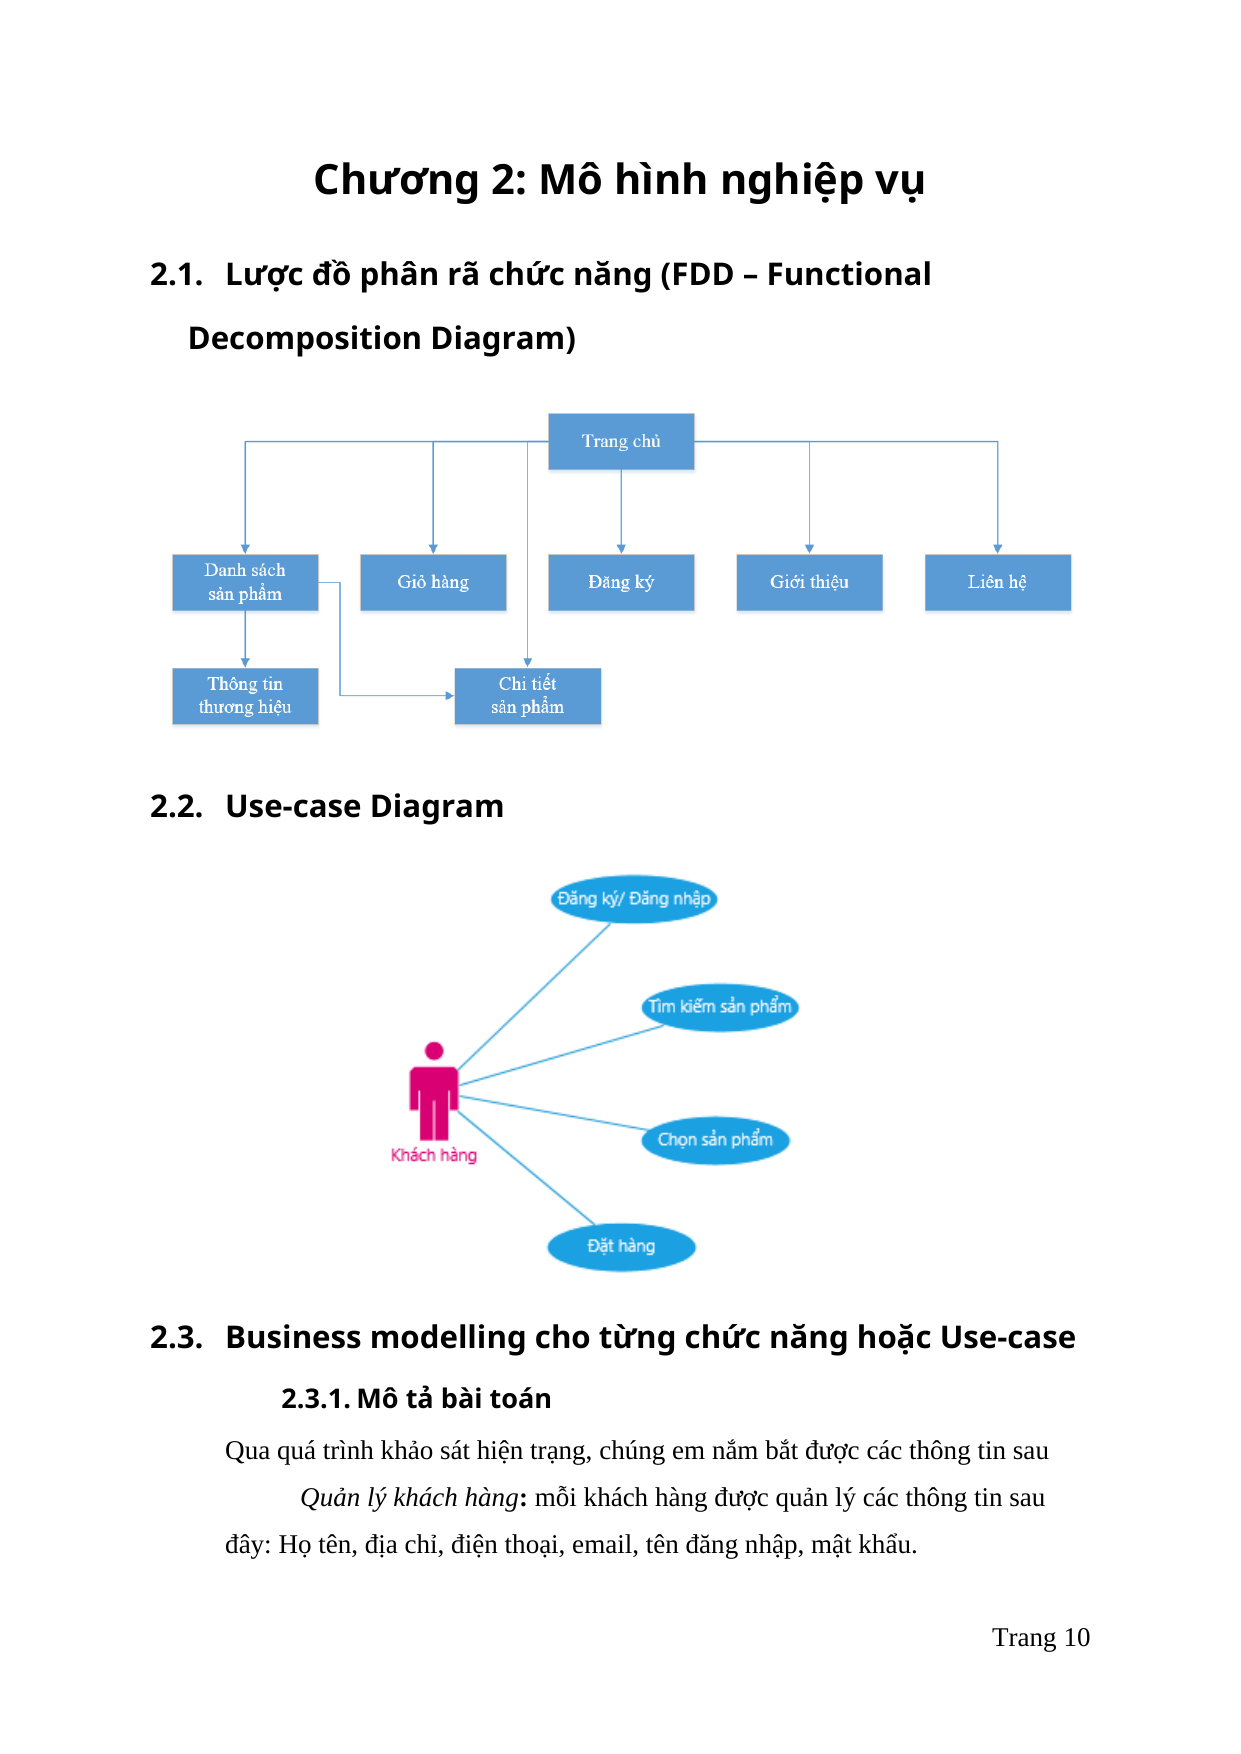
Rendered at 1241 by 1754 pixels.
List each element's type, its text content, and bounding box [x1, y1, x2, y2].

picture [375, 864, 808, 1285]
list Lược đồ phân rã chức năng (FDD – Functional Decomposition Diagram) [150, 252, 1090, 358]
list Quản lý khách hàng: mỗi khách hàng được quản lý các thông tin sau đây: Họ tên, địa chỉ, điện thoại, email, tên đăng nhập, mật khẩu. [225, 1481, 1090, 1559]
list Qua quá trình khảo sát hiện trạng, chúng em nắm bắt được các thông tin sau [225, 1434, 1090, 1466]
picture [150, 396, 1091, 754]
list Use-case Diagram [150, 784, 1090, 826]
subtitle Chương 2: Mô hình nghiệp vụ [150, 150, 1090, 207]
list Mô tả bài toán [281, 1379, 1090, 1416]
list Business modelling cho từng chức năng hoặc Use-case [150, 1315, 1090, 1358]
